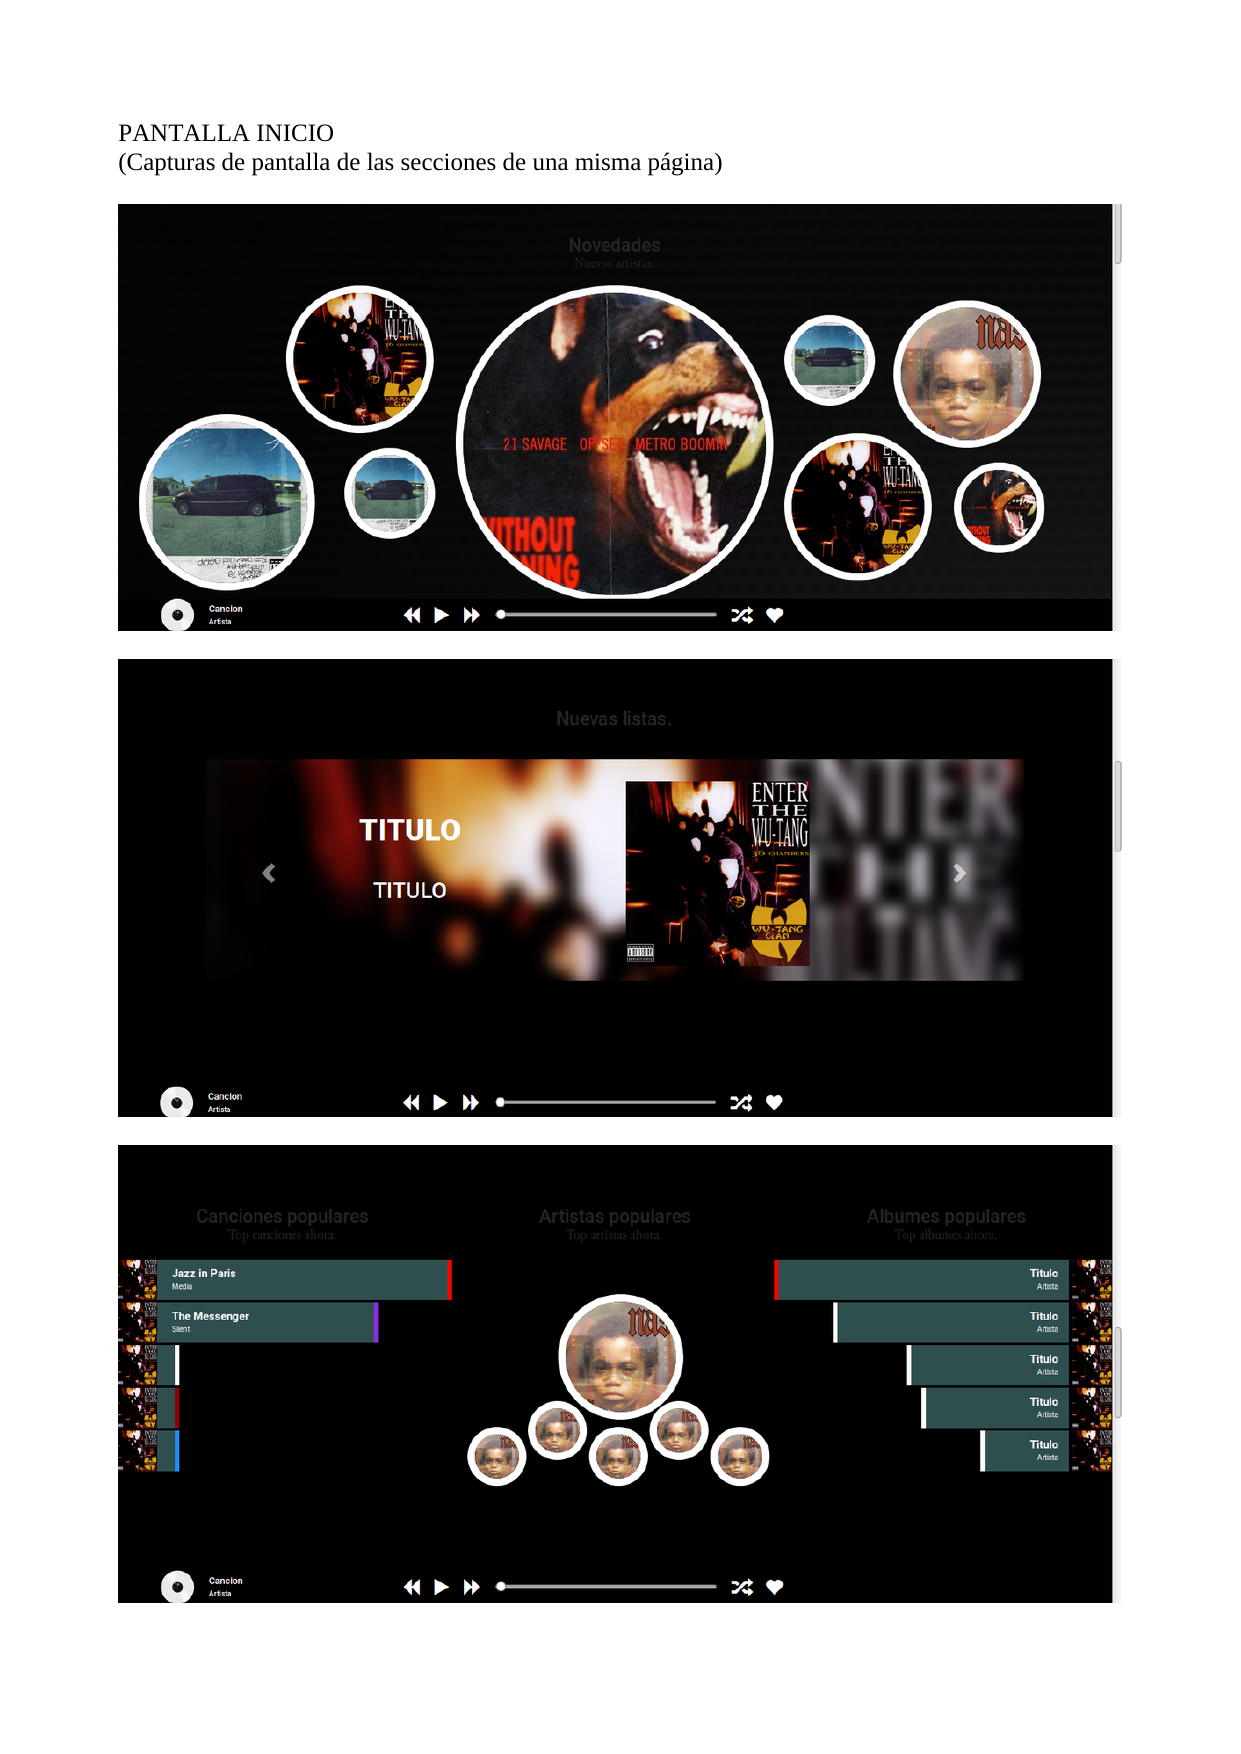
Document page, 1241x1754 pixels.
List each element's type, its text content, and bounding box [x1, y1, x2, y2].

picture [118, 659, 1123, 1117]
picture [118, 1145, 1123, 1603]
text (Capturas de pantalla de las secciones de una misma página) [118, 147, 1122, 176]
picture [118, 204, 1123, 631]
text PANTALLA INICIO [118, 118, 1122, 147]
